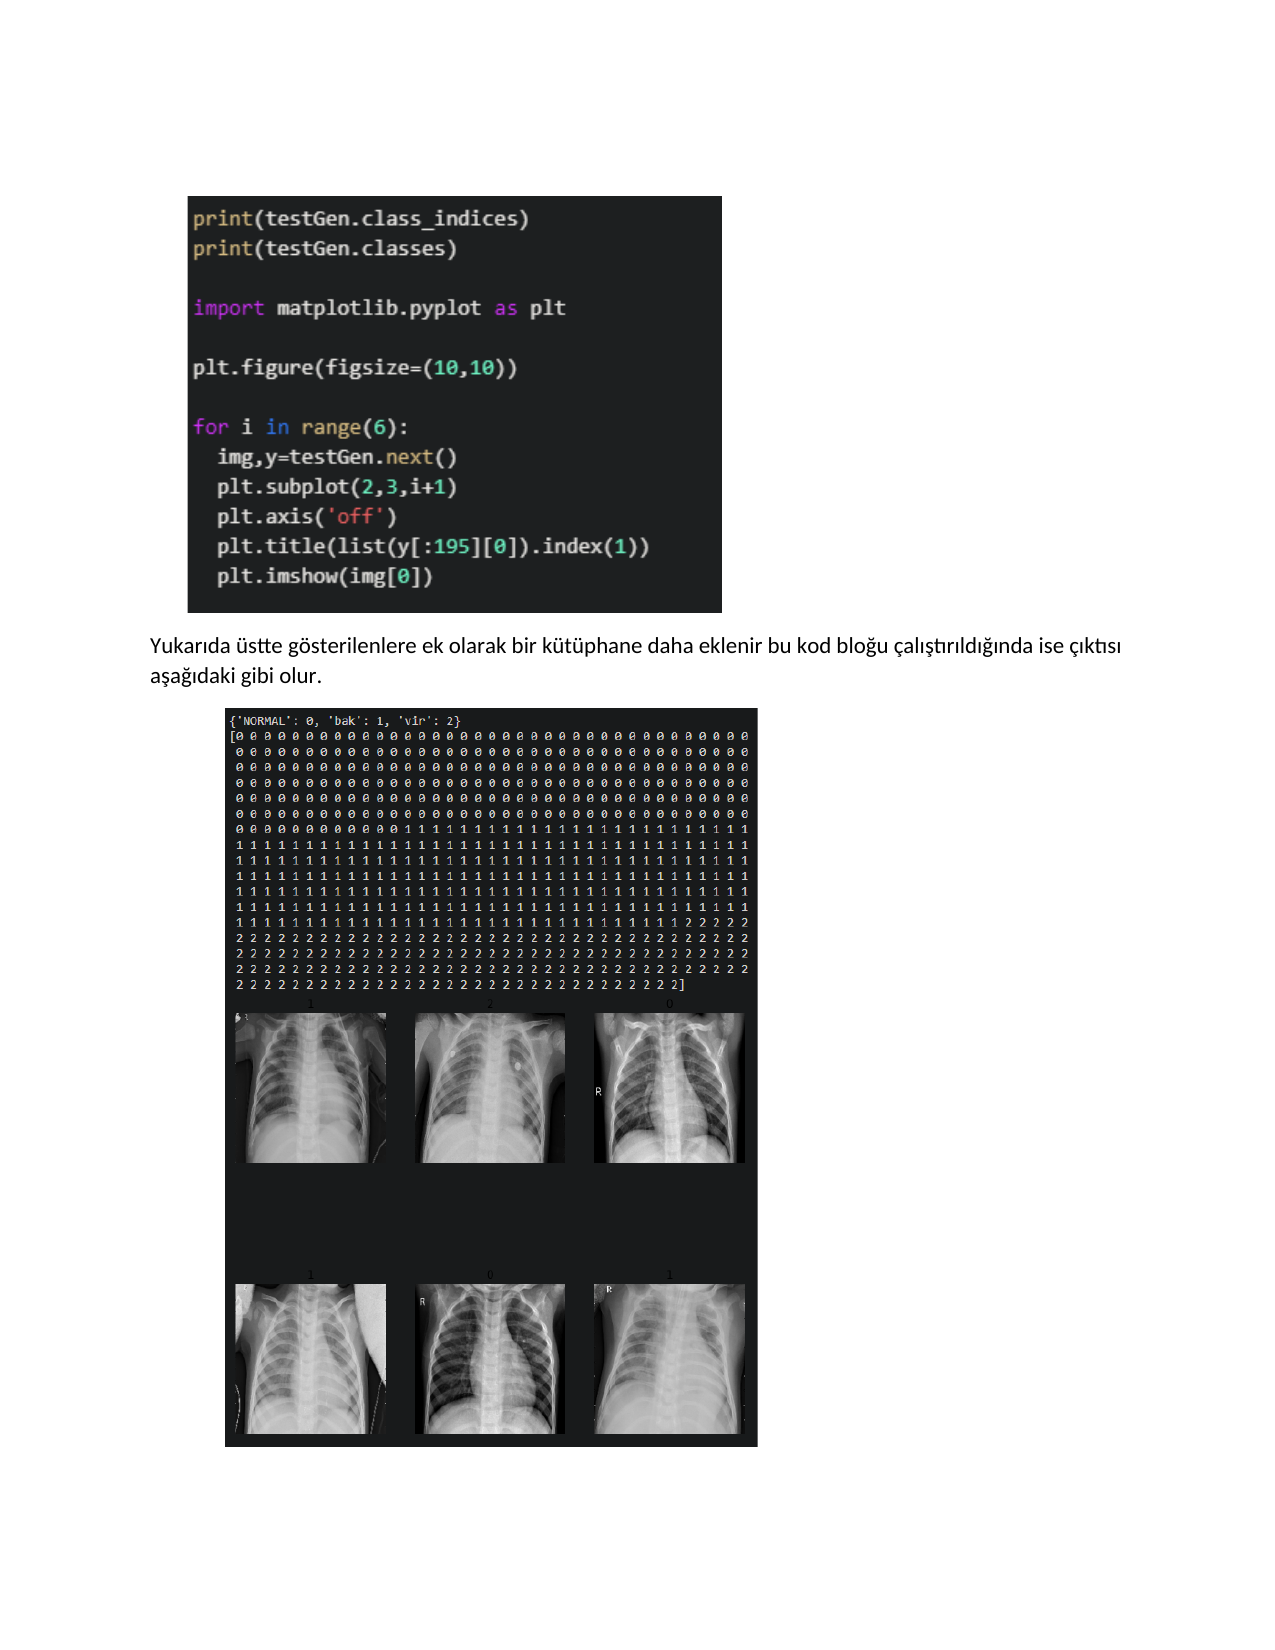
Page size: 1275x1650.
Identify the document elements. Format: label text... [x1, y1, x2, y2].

picture [187, 196, 722, 613]
text Yukarıda üstte gösterilenlere ek olarak bir kütüphane daha eklenir bu kod bloğu çalıştırıldığında ise çıktısı aşağıdaki gibi olur. [150, 631, 1125, 689]
picture [225, 708, 758, 1447]
